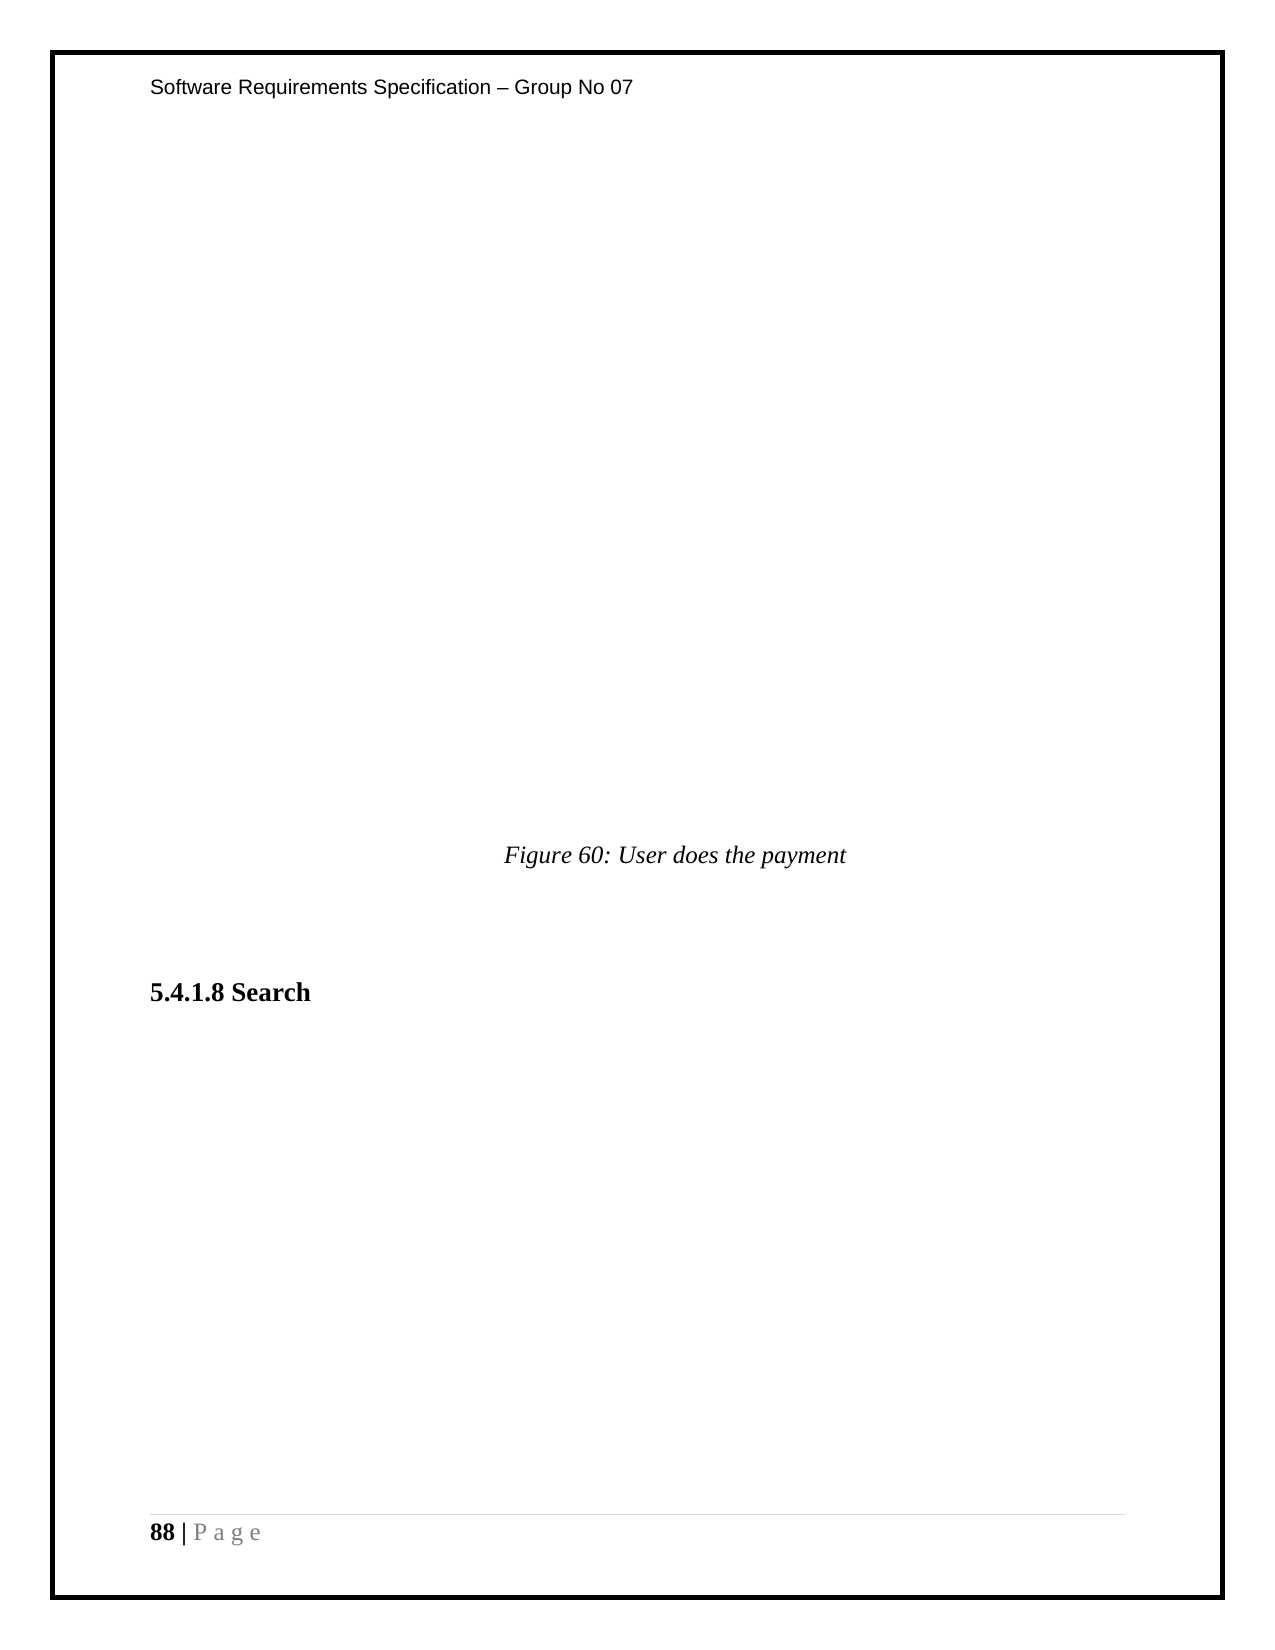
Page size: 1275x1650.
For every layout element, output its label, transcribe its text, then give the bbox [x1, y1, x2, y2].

subtitle 5.4.1.8 Search [150, 976, 1125, 1007]
list Figure 60: User does the payment [225, 840, 1125, 869]
